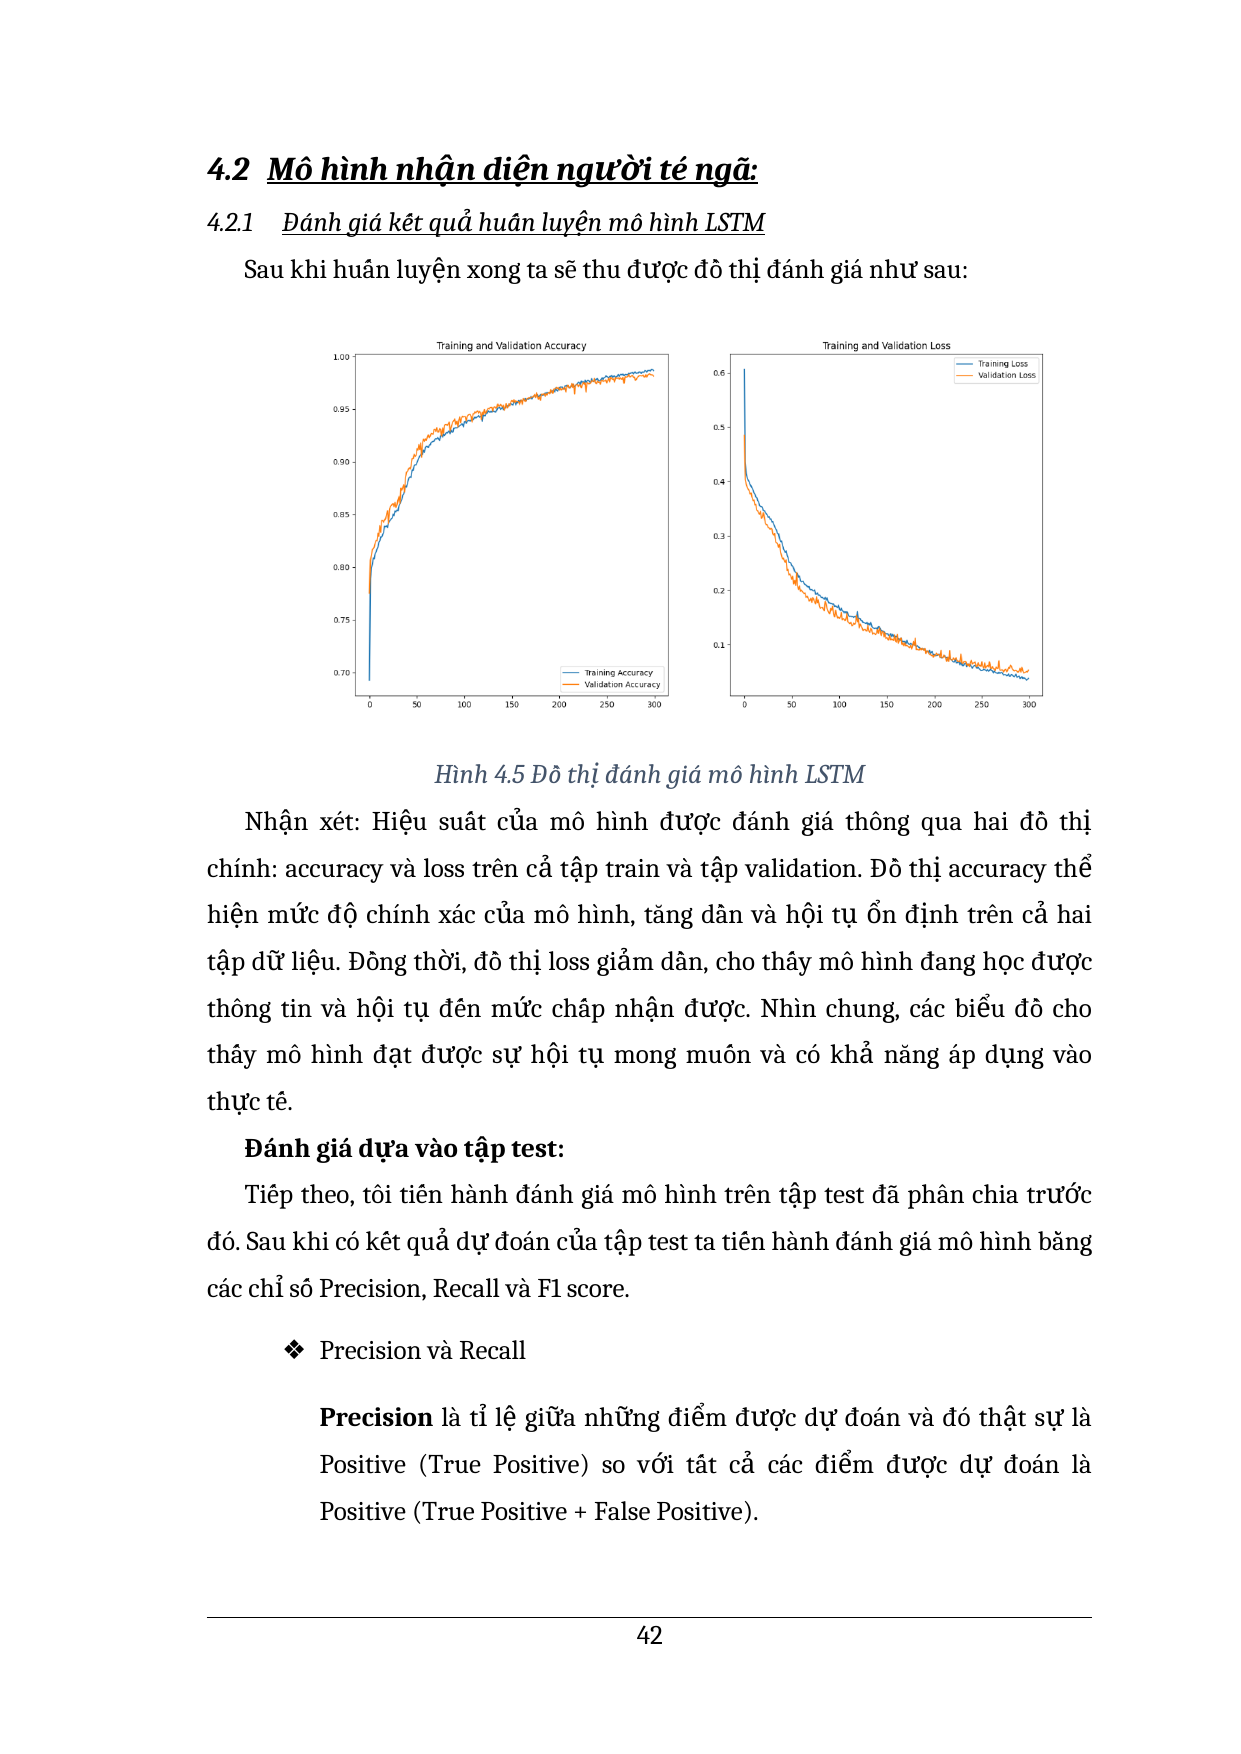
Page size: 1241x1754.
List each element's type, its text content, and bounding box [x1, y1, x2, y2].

list Precision và Recall [282, 1319, 1092, 1375]
subtitle Đánh giá kết quả huấn luyện mô hình LSTM [207, 207, 1092, 239]
picture [244, 300, 1130, 744]
text Tiếp theo, tôi tiến hành đánh giá mô hình trên tập test đã phân chia trước đó. Sau khi có kết quả dự đoán của tập test ta tiến hành đánh giá mô hình bằng các chỉ số Precision, Recall và F1 score. [207, 1179, 1092, 1304]
text Nhận xét: Hiệu suất của mô hình được đánh giá thông qua hai đồ thị chính: accuracy và loss trên cả tập train và tập validation. Đồ thị accuracy thể hiện mức độ chính xác của mô hình, tăng dần và hội tụ ổn định trên cả hai tập dữ liệu. Đồng thời, đồ thị loss giảm dần, cho thấy mô hình đang học được thông tin và hội tụ đến mức chấp nhận được. Nhìn chung, các biểu đồ cho thấy mô hình đạt được sự hội tụ mong muốn và có khả năng áp dụng vào thực tế. [207, 806, 1092, 1117]
text Đánh giá dựa vào tập test: [207, 1133, 1092, 1164]
text Sau khi huấn luyện xong ta sẽ thu được đồ thị đánh giá như sau: [207, 254, 1092, 285]
subtitle Mô hình nhận diện người té ngã: [207, 150, 1092, 188]
text Hình 4.5 Đồ thị đánh giá mô hình LSTM [207, 759, 1092, 790]
text Precision là tỉ lệ giữa những điểm được dự đoán và đó thật sự là Positive (True Positive) so với tất cả các điểm được dự đoán là Positive (True Positive + False Positive). [319, 1402, 1092, 1527]
